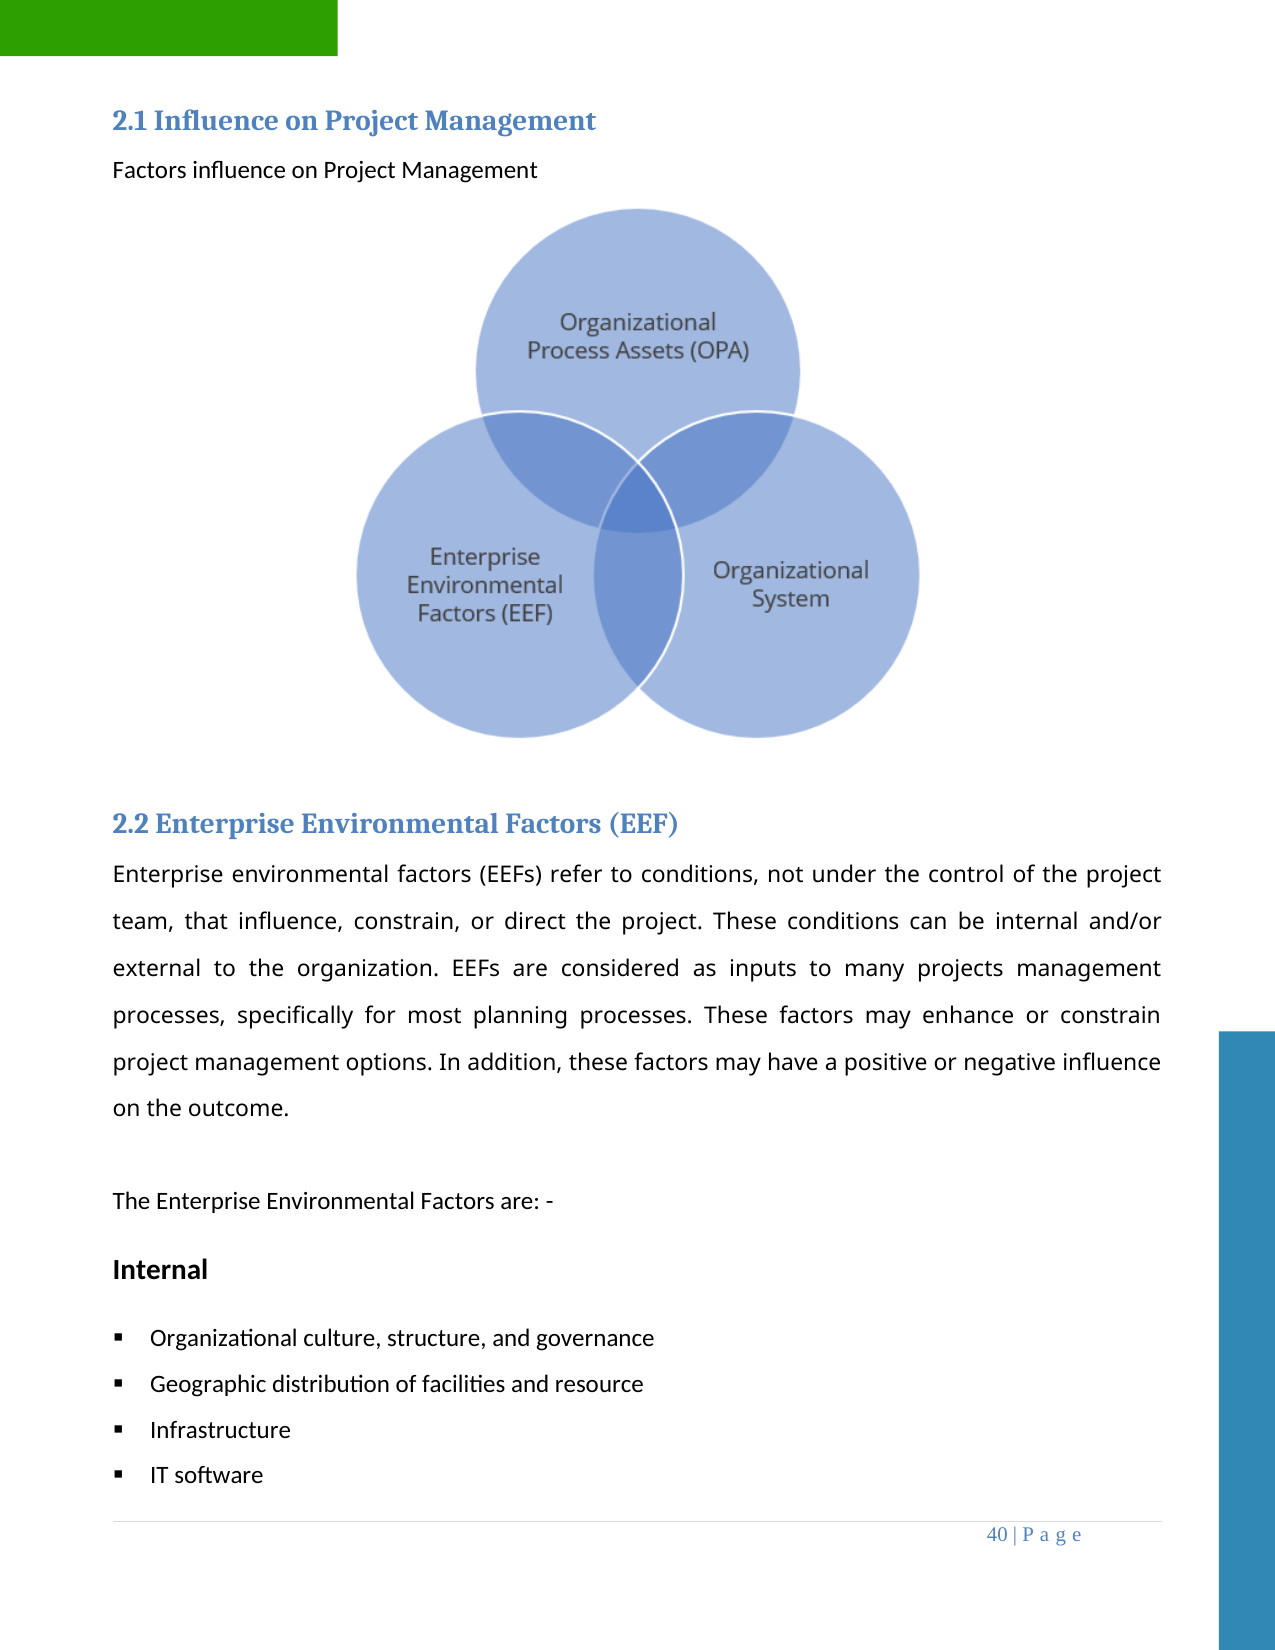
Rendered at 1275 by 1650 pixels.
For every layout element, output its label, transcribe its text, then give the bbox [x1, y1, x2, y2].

text Internal [112, 1251, 1162, 1287]
text Factors influence on Project Management [112, 154, 1162, 184]
list Geographic distribution of facilities and resource [112, 1368, 1162, 1399]
list Infrastructure [112, 1414, 1162, 1444]
picture [337, 199, 938, 743]
text The Enterprise Environmental Factors are: - [112, 1185, 1162, 1216]
list Organizational culture, structure, and governance [112, 1322, 1162, 1353]
list IT software [112, 1459, 1162, 1490]
text 2.1 Influence on Project Management [112, 104, 1162, 137]
text Enterprise environmental factors (EEFs) refer to conditions, not under the control of the project team, that influence, constrain, or direct the project. These conditions can be internal and/or external to the organization. EEFs are considered as inputs to many projects management processes, specifically for most planning processes. These factors may enhance or constrain project management options. In addition, these factors may have a positive or negative influence on the outcome. [112, 858, 1162, 1124]
text 2.2 Enterprise Environmental Factors (EEF) [112, 808, 1162, 841]
